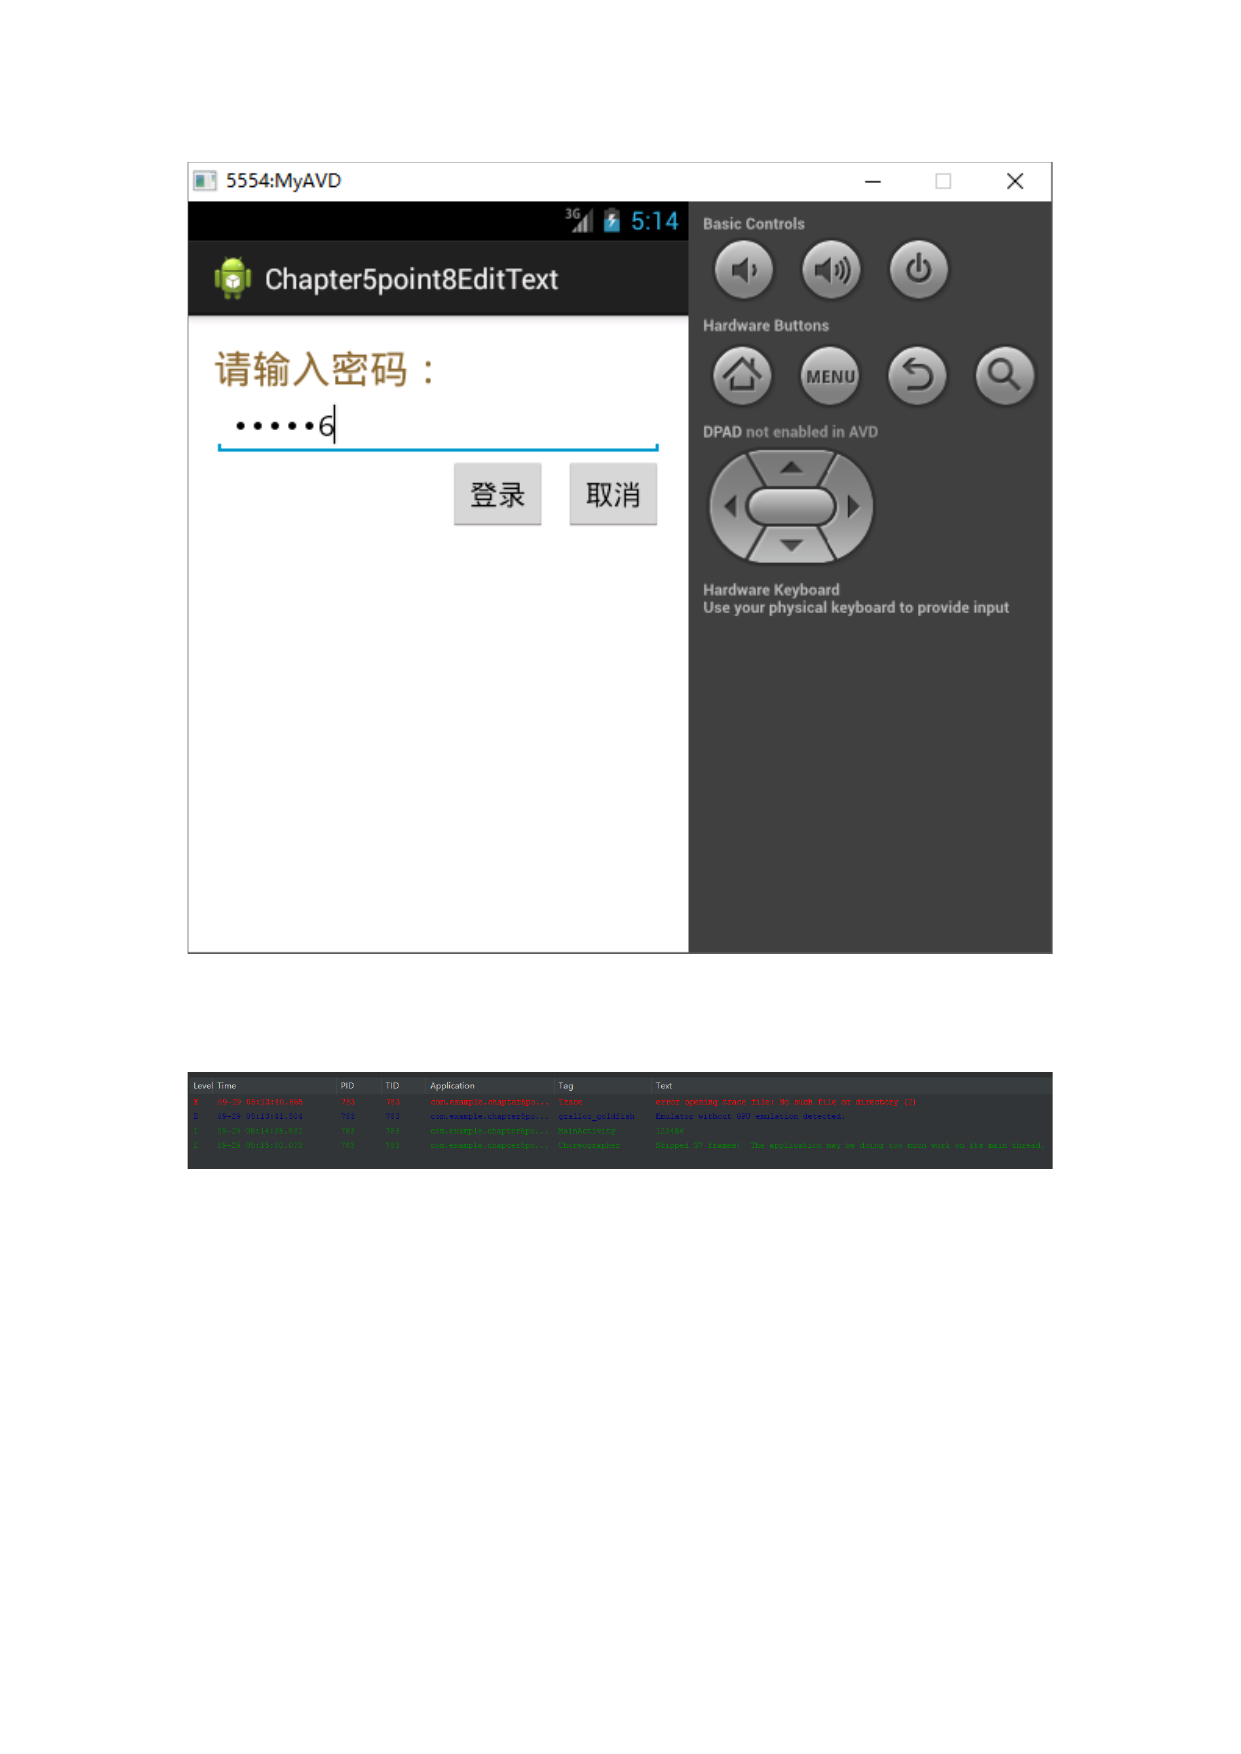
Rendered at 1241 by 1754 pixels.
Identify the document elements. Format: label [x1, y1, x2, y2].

picture [187, 162, 1053, 954]
picture [187, 1072, 1053, 1169]
